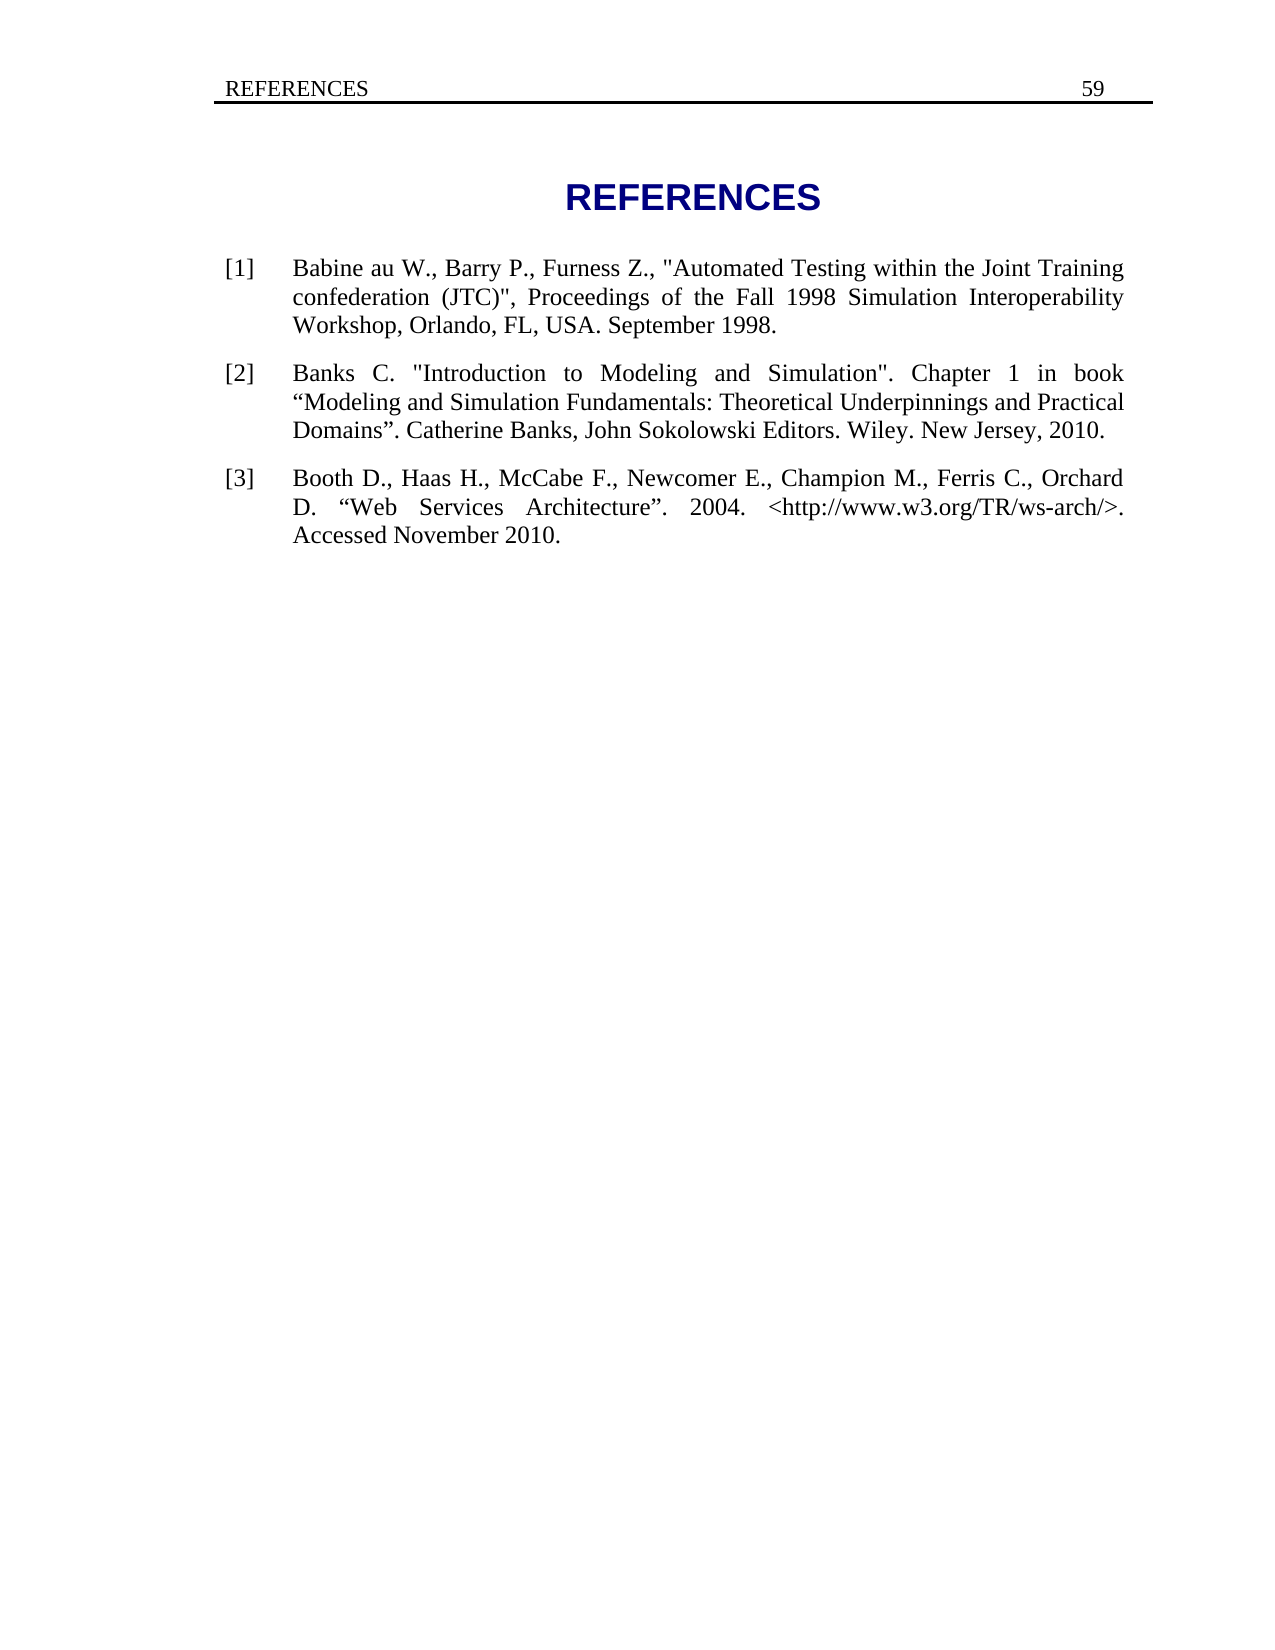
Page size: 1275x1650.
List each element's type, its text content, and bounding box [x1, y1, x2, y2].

list Booth D., Haas H., McCabe F., Newcomer E., Champion M., Ferris C., Orchard D. “Web Services Architecture”. 2004. <http://www.w3.org/TR/ws-arch/>. Accessed November 2010. [225, 463, 1125, 549]
subtitle REFERENCES [261, 175, 1125, 218]
list Babine au W., Barry P., Furness Z., "Automated Testing within the Joint Training confederation (JTC)", Proceedings of the Fall 1998 Simulation Interoperability Workshop, Orlando, FL, USA. September 1998. [225, 253, 1125, 339]
list Banks C. "Introduction to Modeling and Simulation". Chapter 1 in book “Modeling and Simulation Fundamentals: Theoretical Underpinnings and Practical Domains”. Catherine Banks, John Sokolowski Editors. Wiley. New Jersey, 2010. [225, 358, 1125, 444]
